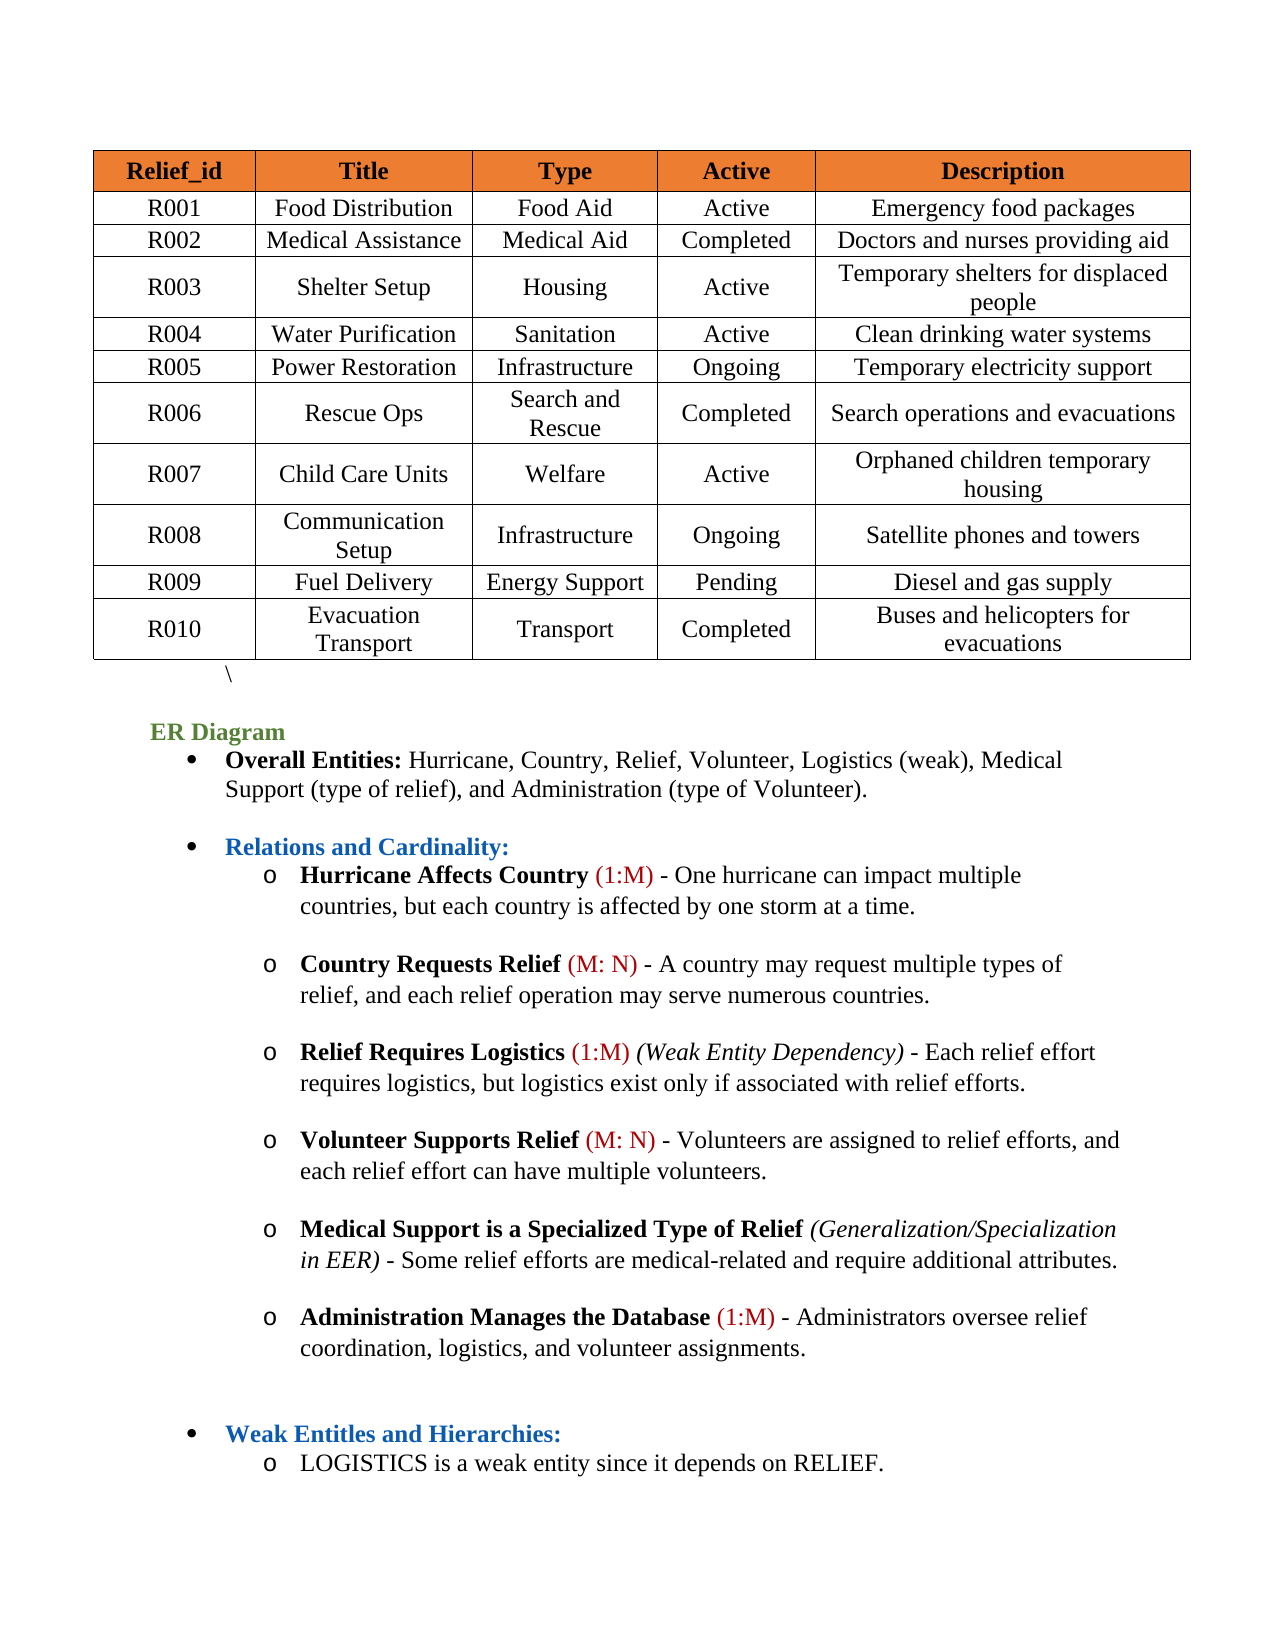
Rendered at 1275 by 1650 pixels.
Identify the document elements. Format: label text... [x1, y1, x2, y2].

table_cell Diesel and gas supply [816, 566, 1190, 598]
text ER Diagram [150, 717, 1125, 746]
text \ [150, 660, 1125, 688]
list LOGISTICS is a weak entity since it depends on RELIEF. [262, 1448, 1125, 1479]
list Volunteer Supports Relief (M: N) - Volunteers are assigned to relief efforts, and each relief effort can have multiple volunteers. [262, 1126, 1125, 1185]
table_cell Transport [473, 599, 657, 659]
table_cell Emergency food packages [816, 192, 1190, 223]
table_cell R004 [94, 318, 255, 349]
table_cell Water Purification [256, 318, 472, 349]
table_cell Food Aid [473, 192, 657, 223]
table_cell Active [658, 192, 815, 223]
list Administration Manages the Database (1:M) - Administrators oversee relief coordination, logistics, and volunteer assignments. [262, 1302, 1125, 1362]
list Country Requests Relief (M: N) - A country may request multiple types of relief, and each relief operation may serve numerous countries. [262, 949, 1125, 1008]
table_cell Evacuation Transport [256, 599, 472, 659]
table_cell Search and Rescue [473, 383, 657, 443]
table_cell Infrastructure [473, 505, 657, 565]
table_header Relief_id [94, 151, 255, 191]
list Overall Entities: Hurricane, Country, Relief, Volunteer, Logistics (weak), Medical Support (type of relief), and Administration (type of Volunteer). [187, 746, 1125, 803]
table_cell R009 [94, 566, 255, 598]
table_cell Buses and helicopters for evacuations [816, 599, 1190, 659]
list Hurricane Affects Country (1:M) - One hurricane can impact multiple countries, but each country is affected by one storm at a time. [262, 861, 1125, 920]
table_header Title [256, 151, 472, 191]
table_cell R007 [94, 444, 255, 504]
table_cell Active [658, 444, 815, 504]
table_cell Infrastructure [473, 351, 657, 382]
table_cell Power Restoration [256, 351, 472, 382]
table_cell Energy Support [473, 566, 657, 598]
table_cell Communication Setup [256, 505, 472, 565]
table_cell Temporary electricity support [816, 351, 1190, 382]
table_cell Food Distribution [256, 192, 472, 223]
table_cell Doctors and nurses providing aid [816, 225, 1190, 256]
table_cell Clean drinking water systems [816, 318, 1190, 349]
list Weak Entitles and Hierarchies: [187, 1419, 1125, 1448]
table_cell Medical Aid [473, 225, 657, 256]
table_header Type [473, 151, 657, 191]
table_cell R001 [94, 192, 255, 223]
table_cell Search operations and evacuations [816, 383, 1190, 443]
table_cell Satellite phones and towers [816, 505, 1190, 565]
table_header Description [816, 151, 1190, 191]
table_cell Active [658, 318, 815, 349]
table_cell Medical Assistance [256, 225, 472, 256]
table_cell Sanitation [473, 318, 657, 349]
list Relief Requires Logistics (1:M) (Weak Entity Dependency) - Each relief effort requires logistics, but logistics exist only if associated with relief efforts. [262, 1037, 1125, 1097]
table_cell Temporary shelters for displaced people [816, 257, 1190, 317]
table_cell Rescue Ops [256, 383, 472, 443]
table_cell R005 [94, 351, 255, 382]
table_cell R010 [94, 599, 255, 659]
table_cell Welfare [473, 444, 657, 504]
table_cell Orphaned children temporary housing [816, 444, 1190, 504]
table_cell Completed [658, 225, 815, 256]
table_cell R002 [94, 225, 255, 256]
table_header Active [658, 151, 815, 191]
table_cell Child Care Units [256, 444, 472, 504]
table_cell Fuel Delivery [256, 566, 472, 598]
list Medical Support is a Specialized Type of Relief (Generalization/Specialization in EER) - Some relief efforts are medical-related and require additional attributes. [262, 1214, 1125, 1273]
table_cell Ongoing [658, 505, 815, 565]
table_cell Ongoing [658, 351, 815, 382]
table_cell Completed [658, 383, 815, 443]
table_cell R008 [94, 505, 255, 565]
table_cell Shelter Setup [256, 257, 472, 317]
table_cell Housing [473, 257, 657, 317]
table_cell Pending [658, 566, 815, 598]
list Relations and Cardinality: [187, 832, 1125, 861]
table_cell R006 [94, 383, 255, 443]
table_cell Active [658, 257, 815, 317]
table_cell R003 [94, 257, 255, 317]
table_cell Completed [658, 599, 815, 659]
